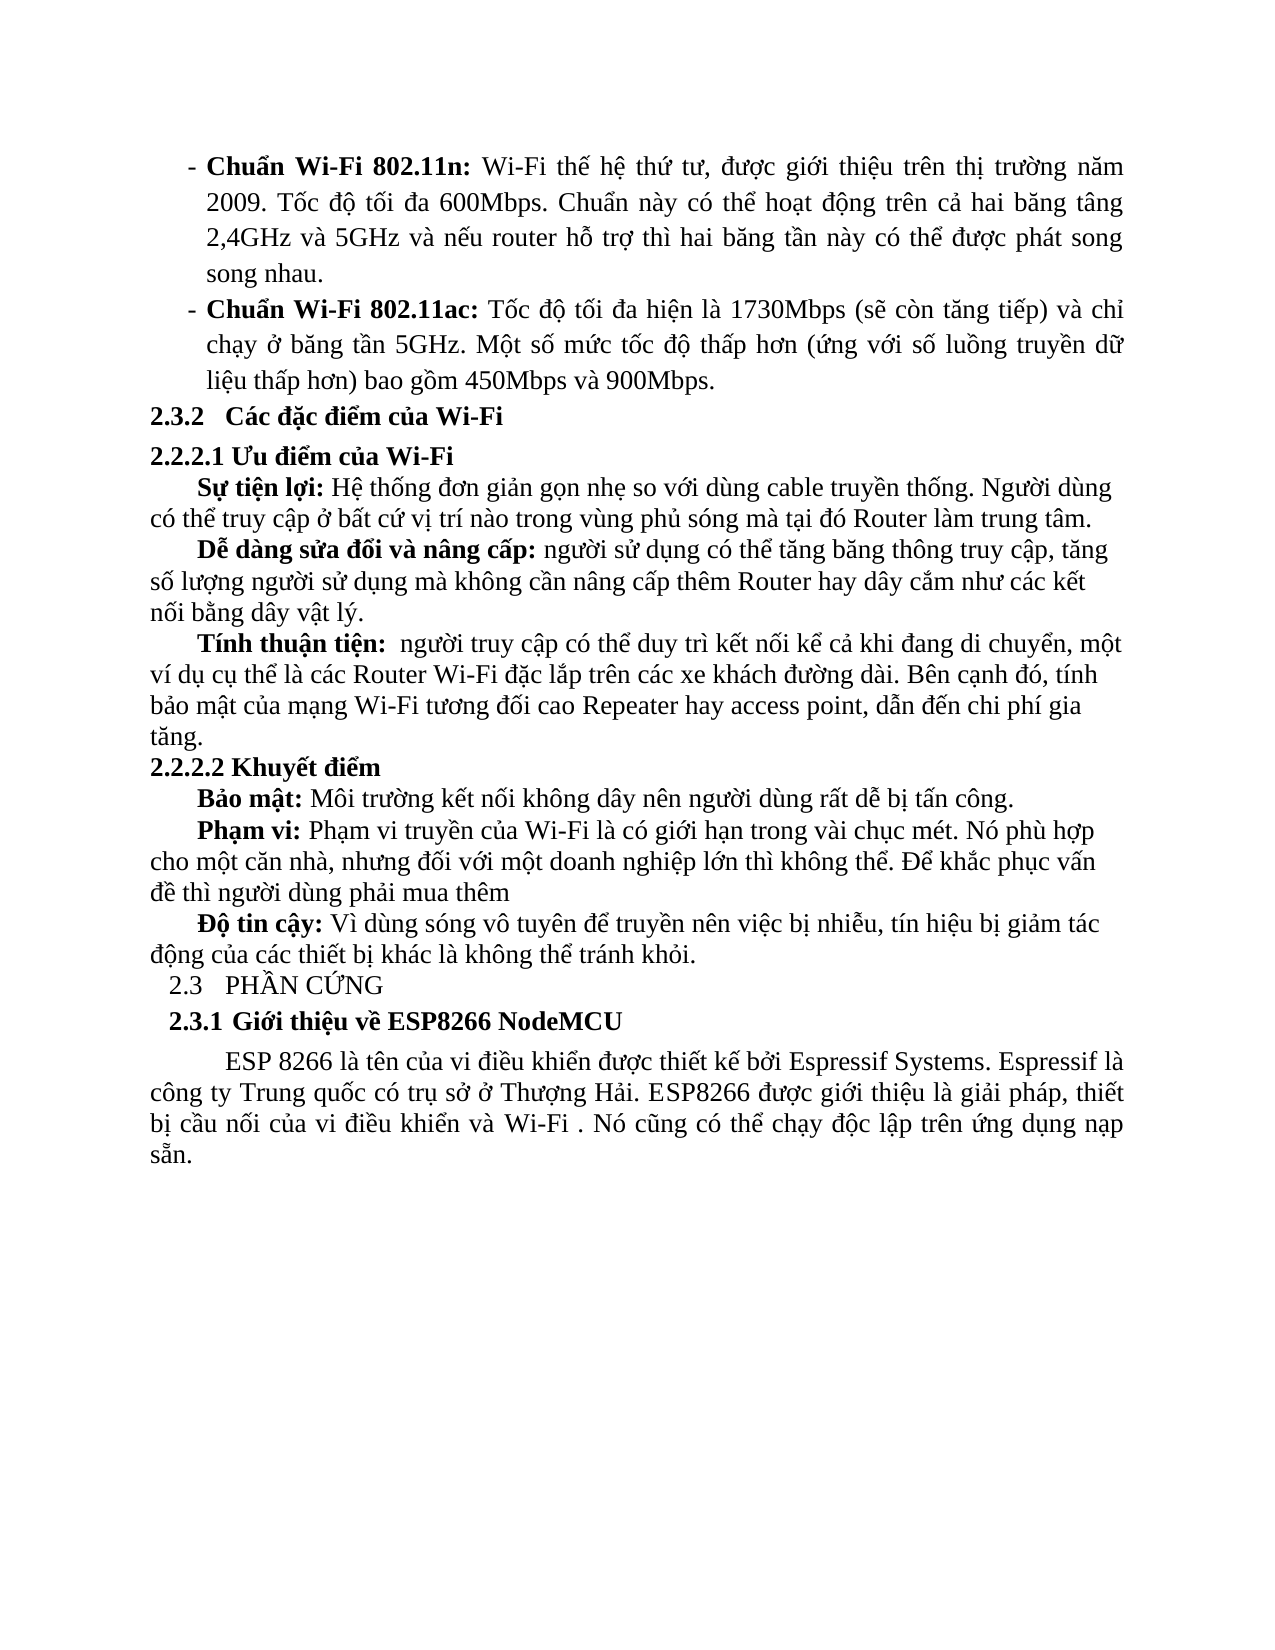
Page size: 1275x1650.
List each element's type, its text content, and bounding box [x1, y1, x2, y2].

list PHẦN CỨNG [169, 969, 1125, 1001]
list Chuẩn Wi-Fi 802.11n: Wi-Fi thế hệ thứ tư, được giới thiệu trên thị trường năm 2009. Tốc độ tối đa 600Mbps. Chuẩn này có thể hoạt động trên cả hai băng tâng 2,4GHz và 5GHz và nếu router hỗ trợ thì hai băng tần này có thể được phát song song nhau. [187, 150, 1125, 288]
list Các đặc điểm của Wi-Fi [150, 400, 1125, 431]
list Giới thiệu về ESP8266 NodeMCU [169, 1005, 1125, 1036]
text Sự tiện lợi: Hệ thống đơn giản gọn nhẹ so với dùng cable truyền thống. Người dùng có thể truy cập ở bất cứ vị trí nào trong vùng phủ sóng mà tại đó Router làm trung tâm. [150, 471, 1125, 533]
text Phạm vi: Phạm vi truyền của Wi-Fi là có giới hạn trong vài chục mét. Nó phù hợp cho một căn nhà, nhưng đối với một doanh nghiệp lớn thì không thể. Để khắc phục vấn đề thì người dùng phải mua thêm [150, 814, 1125, 907]
text ESP 8266 là tên của vi điều khiển được thiết kế bởi Espressif Systems. Espressif là công ty Trung quốc có trụ sở ở Thượng Hải. ESP8266 được giới thiệu là giải pháp, thiết bị cầu nối của vi điều khiển và Wi-Fi . Nó cũng có thể chạy độc lập trên ứng dụng nạp sẵn. [150, 1045, 1125, 1170]
text Dễ dàng sửa đổi và nâng cấp: người sử dụng có thể tăng băng thông truy cập, tăng số lượng người sử dụng mà không cần nâng cấp thêm Router hay dây cắm như các kết nối bằng dây vật lý. [150, 533, 1125, 627]
text 2.2.2.2 Khuyết điểm [150, 751, 1125, 783]
list Chuẩn Wi-Fi 802.11ac: Tốc độ tối đa hiện là 1730Mbps (sẽ còn tăng tiếp) và chỉ chạy ở băng tần 5GHz. Một số mức tốc độ thấp hơn (ứng với số luồng truyền dữ liệu thấp hơn) bao gồm 450Mbps và 900Mbps. [187, 293, 1125, 396]
text 2.2.2.1 Ưu điểm của Wi-Fi [150, 440, 1125, 471]
text Tính thuận tiện: người truy cập có thể duy trì kết nối kể cả khi đang di chuyển, một ví dụ cụ thể là các Router Wi-Fi đặc lắp trên các xe khách đường dài. Bên cạnh đó, tính bảo mật của mạng Wi-Fi tương đối cao Repeater hay access point, dẫn đến chi phí gia tăng. [150, 627, 1125, 751]
text Bảo mật: Môi trường kết nối không dây nên người dùng rất dễ bị tấn công. [150, 783, 1125, 814]
text Độ tin cậy: Vì dùng sóng vô tuyên để truyền nên việc bị nhiễu, tín hiệu bị giảm tác động của các thiết bị khác là không thể tránh khỏi. [150, 907, 1125, 969]
